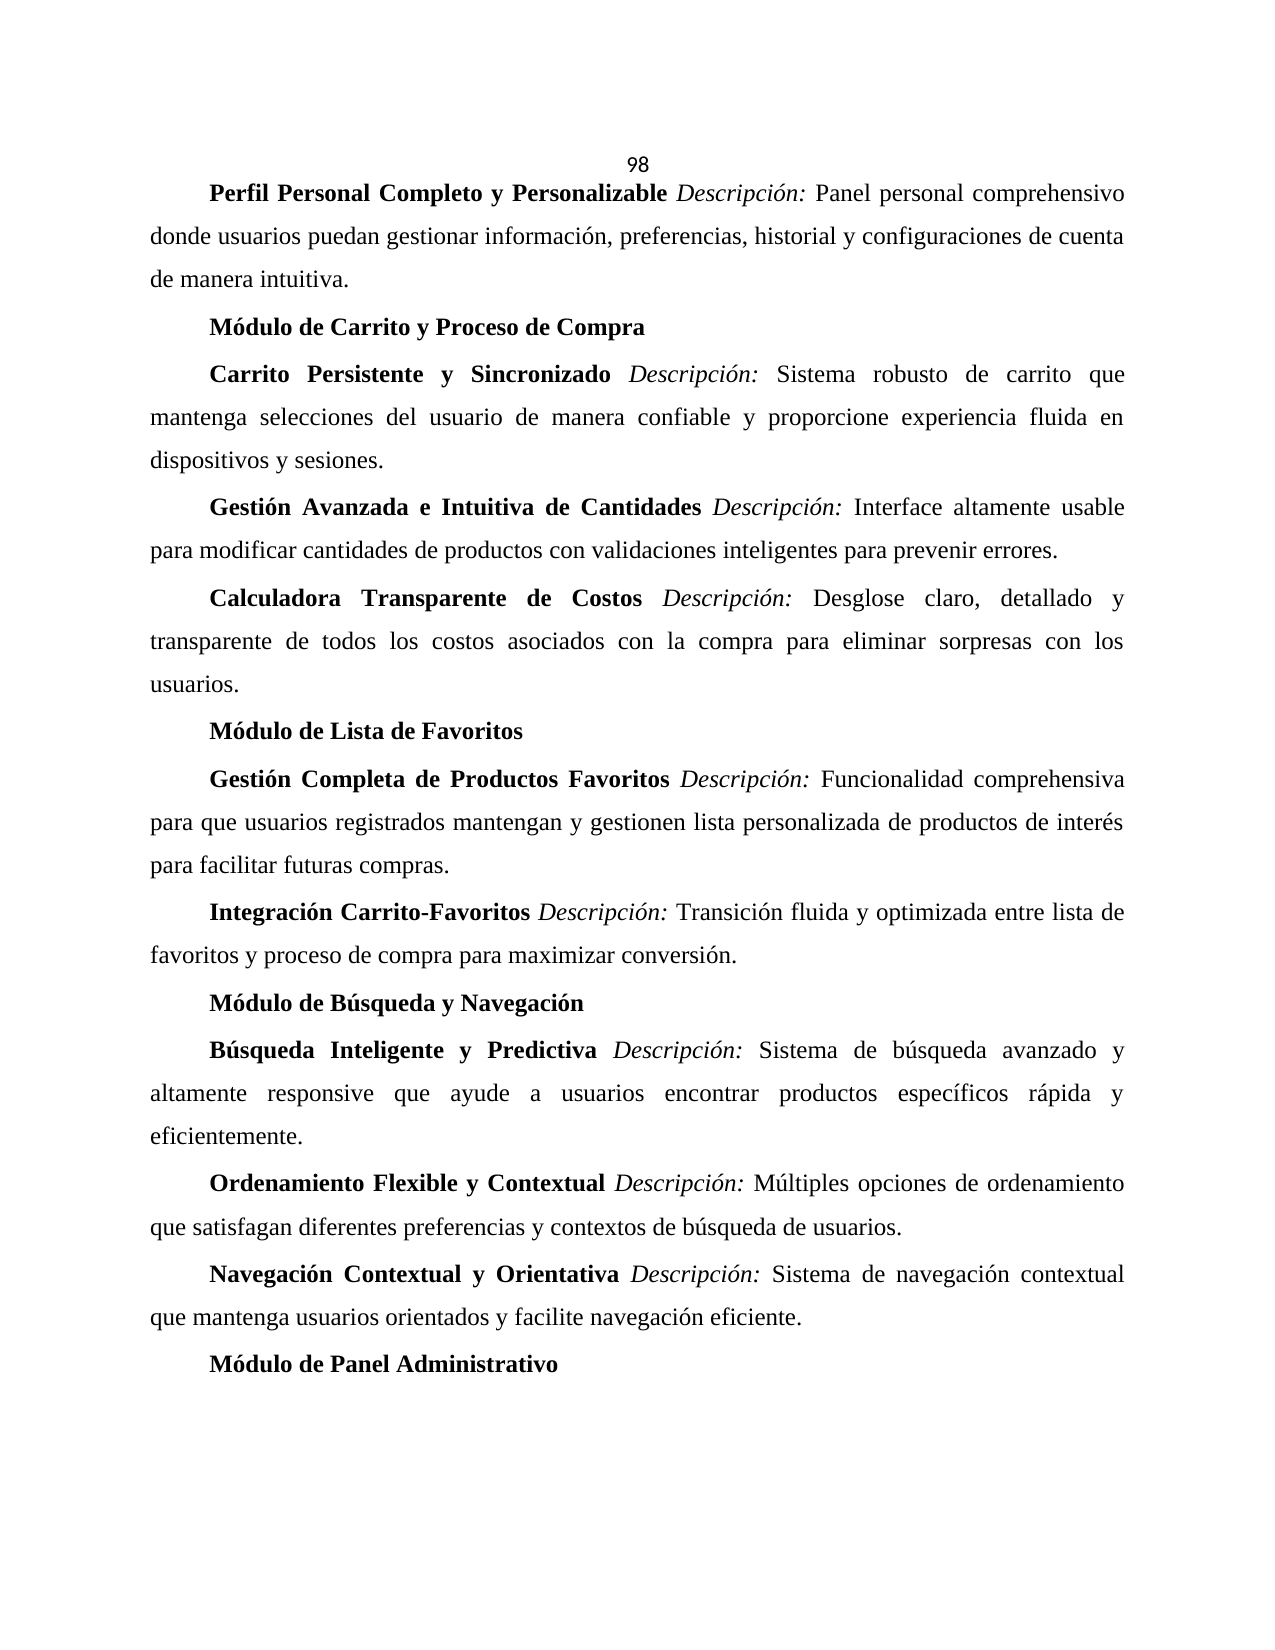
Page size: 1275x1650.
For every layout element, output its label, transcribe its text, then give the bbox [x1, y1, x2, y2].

text Carrito Persistente y Sincronizado Descripción: Sistema robusto de carrito que mantenga selecciones del usuario de manera confiable y proporcione experiencia fluida en dispositivos y sesiones. [150, 359, 1125, 474]
text Navegación Contextual y Orientativa Descripción: Sistema de navegación contextual que mantenga usuarios orientados y facilite navegación eficiente. [150, 1259, 1125, 1331]
text Módulo de Carrito y Proceso de Compra [150, 312, 1125, 340]
text Gestión Completa de Productos Favoritos Descripción: Funcionalidad comprehensiva para que usuarios registrados mantengan y gestionen lista personalizada de productos de interés para facilitar futuras compras. [150, 764, 1125, 879]
text Calculadora Transparente de Costos Descripción: Desglose claro, detallado y transparente de todos los costos asociados con la compra para eliminar sorpresas con los usuarios. [150, 583, 1125, 698]
text Módulo de Lista de Favoritos [150, 716, 1125, 745]
text Módulo de Panel Administrativo [150, 1349, 1125, 1378]
text Módulo de Búsqueda y Navegación [150, 988, 1125, 1016]
text Perfil Personal Completo y Personalizable Descripción: Panel personal comprehensivo donde usuarios puedan gestionar información, preferencias, historial y configuraciones de cuenta de manera intuitiva. [150, 178, 1125, 293]
text Integración Carrito-Favoritos Descripción: Transición fluida y optimizada entre lista de favoritos y proceso de compra para maximizar conversión. [150, 897, 1125, 969]
text Ordenamiento Flexible y Contextual Descripción: Múltiples opciones de ordenamiento que satisfagan diferentes preferencias y contextos de búsqueda de usuarios. [150, 1168, 1125, 1240]
text Gestión Avanzada e Intuitiva de Cantidades Descripción: Interface altamente usable para modificar cantidades de productos con validaciones inteligentes para prevenir errores. [150, 492, 1125, 564]
text Búsqueda Inteligente y Predictiva Descripción: Sistema de búsqueda avanzado y altamente responsive que ayude a usuarios encontrar productos específicos rápida y eficientemente. [150, 1035, 1125, 1150]
